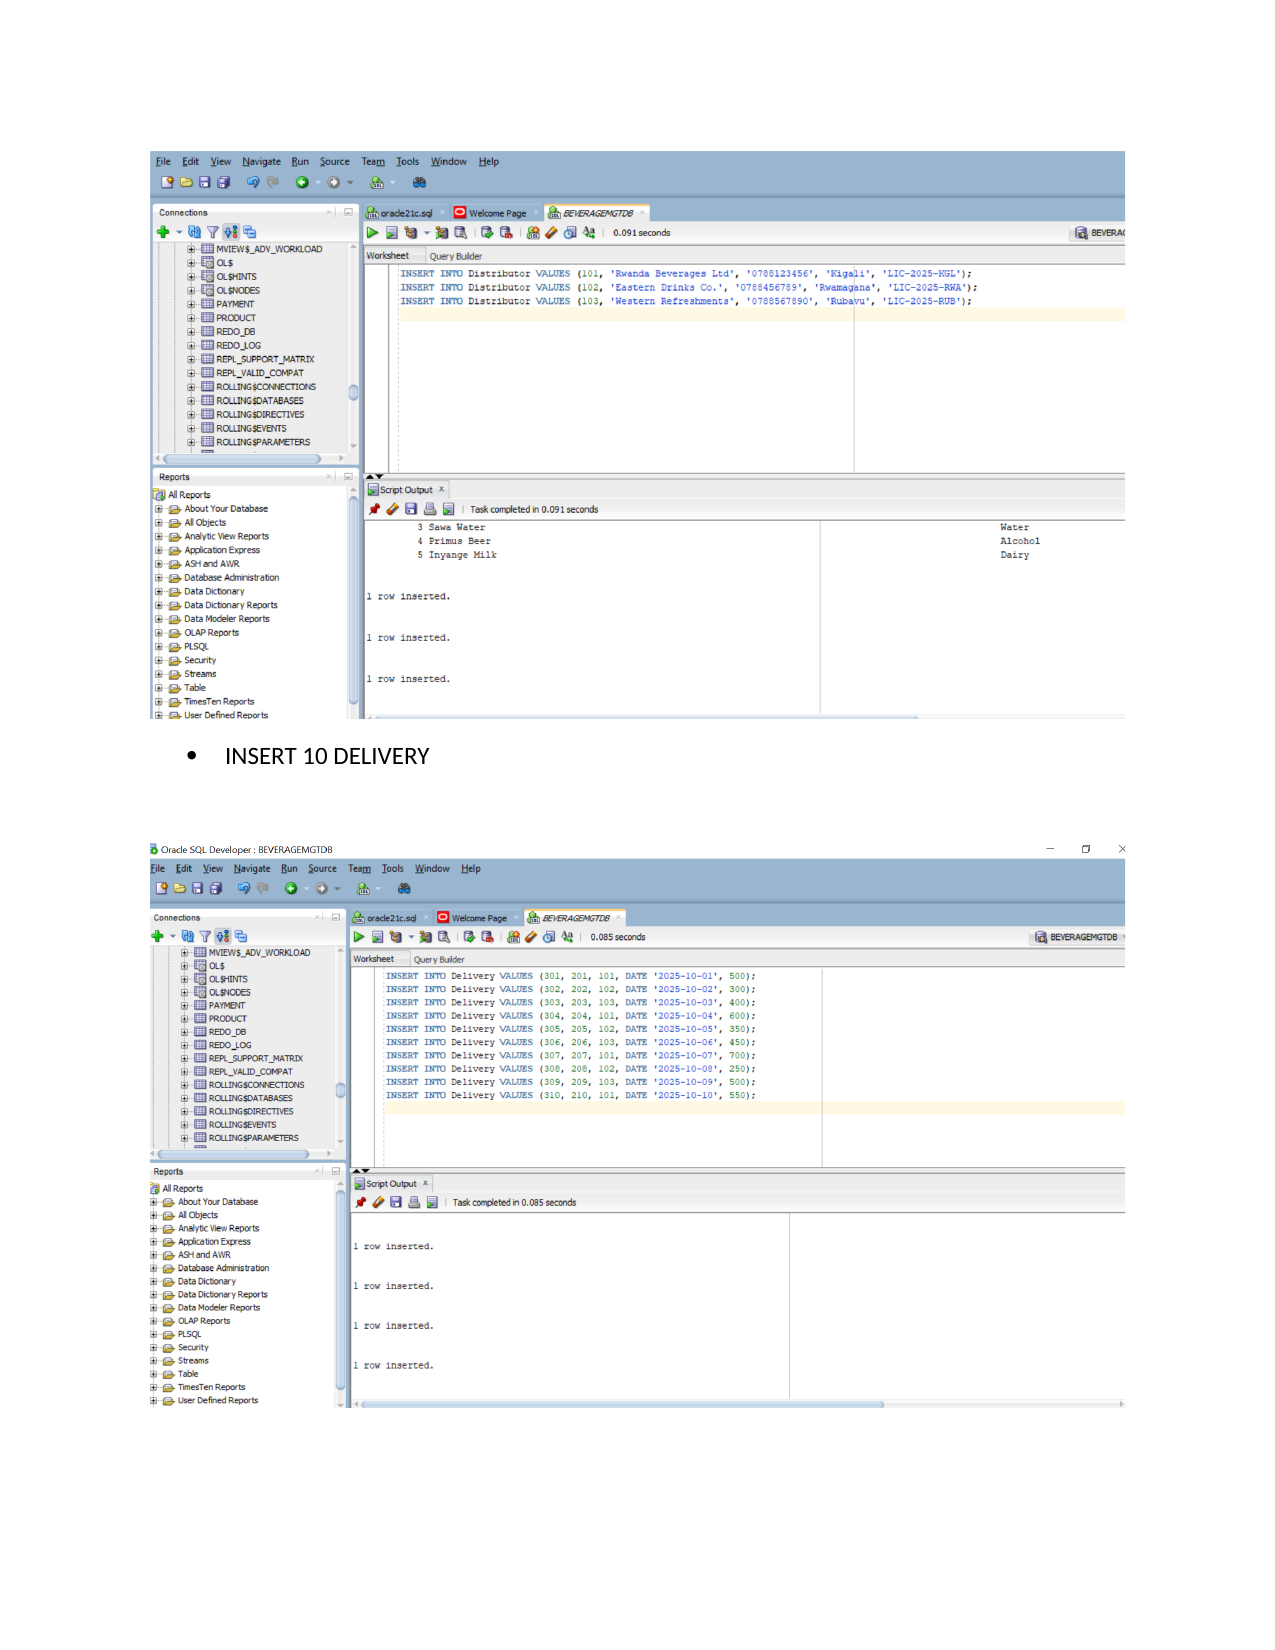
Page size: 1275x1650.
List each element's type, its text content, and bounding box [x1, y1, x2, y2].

picture [150, 843, 1125, 1408]
picture [150, 150, 1125, 719]
list INSERT 10 DELIVERY [187, 740, 1125, 770]
